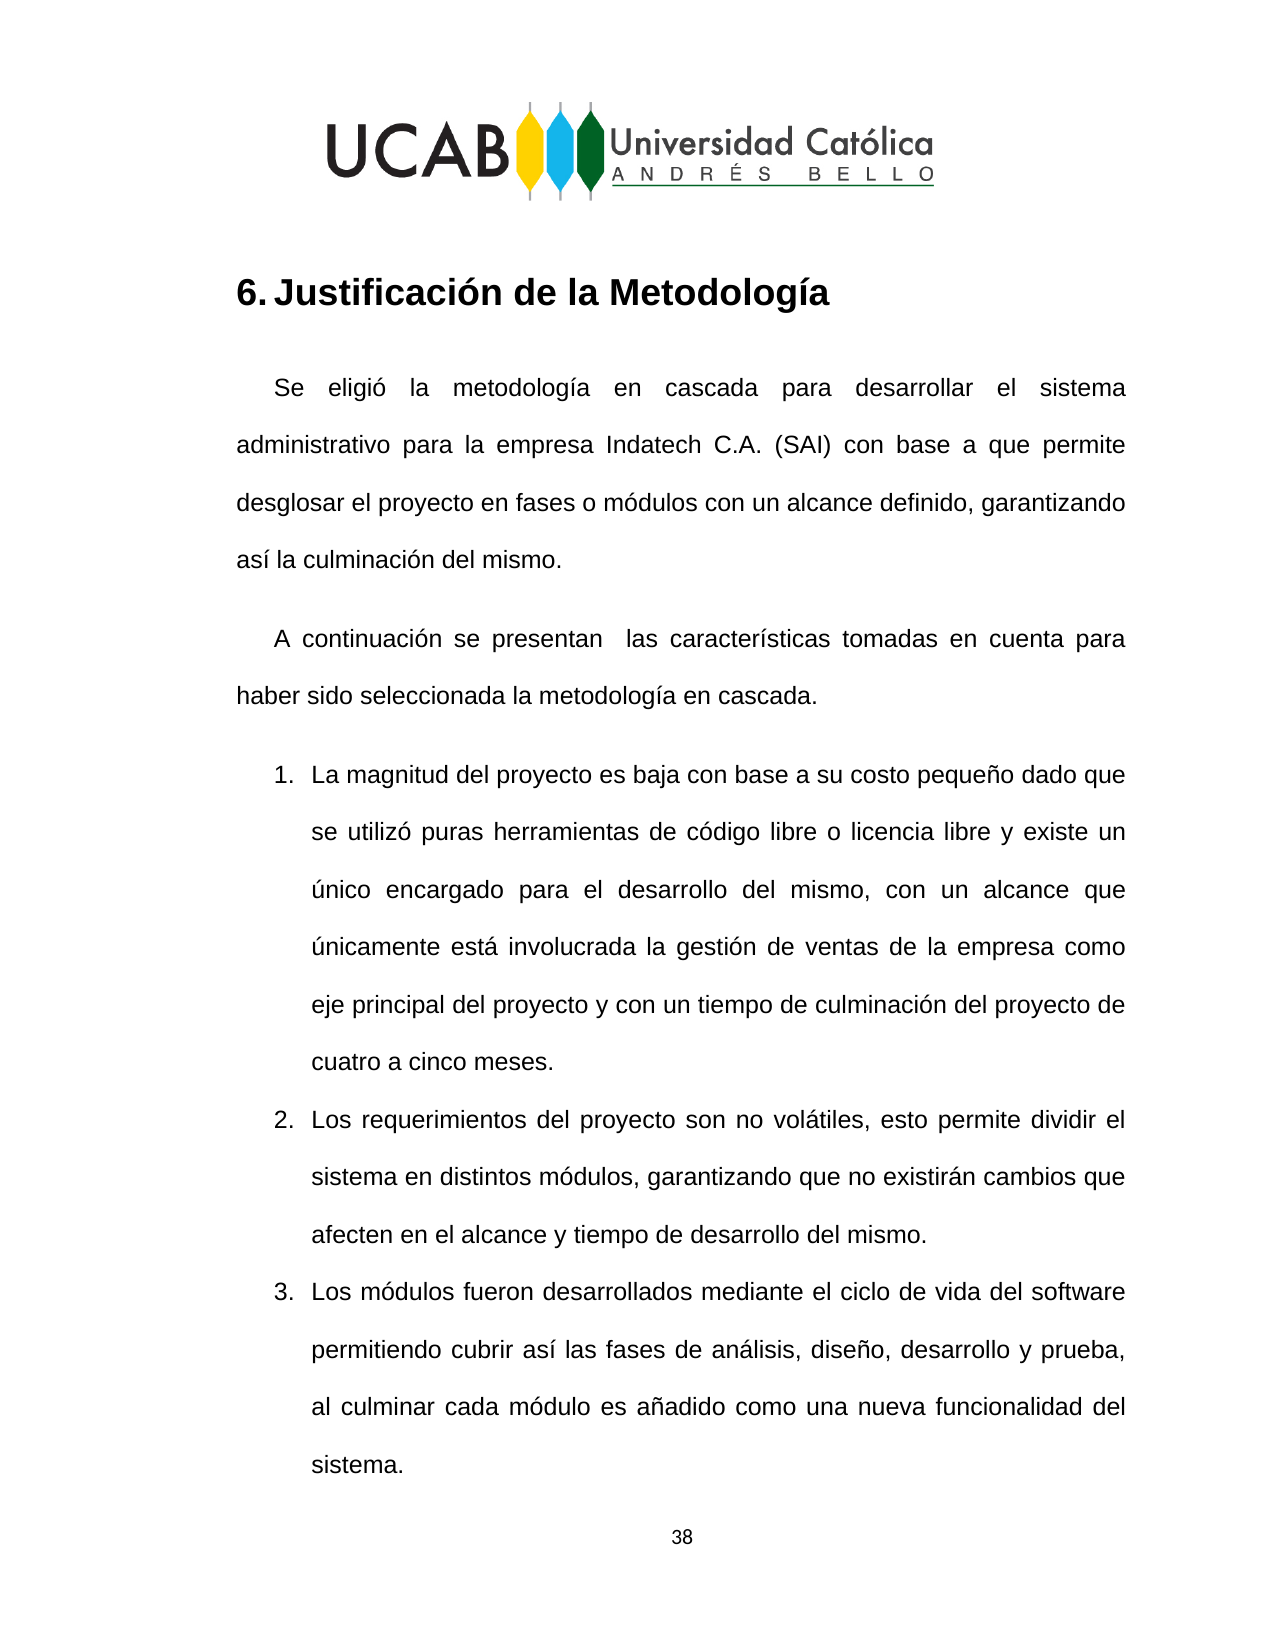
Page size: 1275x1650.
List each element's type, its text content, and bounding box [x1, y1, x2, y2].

list Los módulos fueron desarrollados mediante el ciclo de vida del software permitiendo cubrir así las fases de análisis, diseño, desarrollo y prueba, al culminar cada módulo es añadido como una nueva funcionalidad del sistema. [274, 1277, 1127, 1478]
text Se eligió la metodología en cascada para desarrollar el sistema administrativo para la empresa Indatech C.A. (SAI) con base a que permite desglosar el proyecto en fases o módulos con un alcance definido, garantizando así la culminación del mismo. [236, 373, 1127, 574]
list Justificación de la Metodología [236, 270, 1127, 313]
list La magnitud del proyecto es baja con base a su costo pequeño dado que se utilizó puras herramientas de código libre o licencia libre y existe un único encargado para el desarrollo del mismo, con un alcance que únicamente está involucrada la gestión de ventas de la empresa como eje principal del proyecto y con un tiempo de culminación del proyecto de cuatro a cinco meses. [274, 759, 1127, 1076]
list Los requerimientos del proyecto son no volátiles, esto permite dividir el sistema en distintos módulos, garantizando que no existirán cambios que afecten en el alcance y tiempo de desarrollo del mismo. [274, 1104, 1127, 1248]
picture [327, 102, 934, 201]
text A continuación se presentan las características tomadas en cuenta para haber sido seleccionada la metodología en cascada. [236, 624, 1127, 710]
